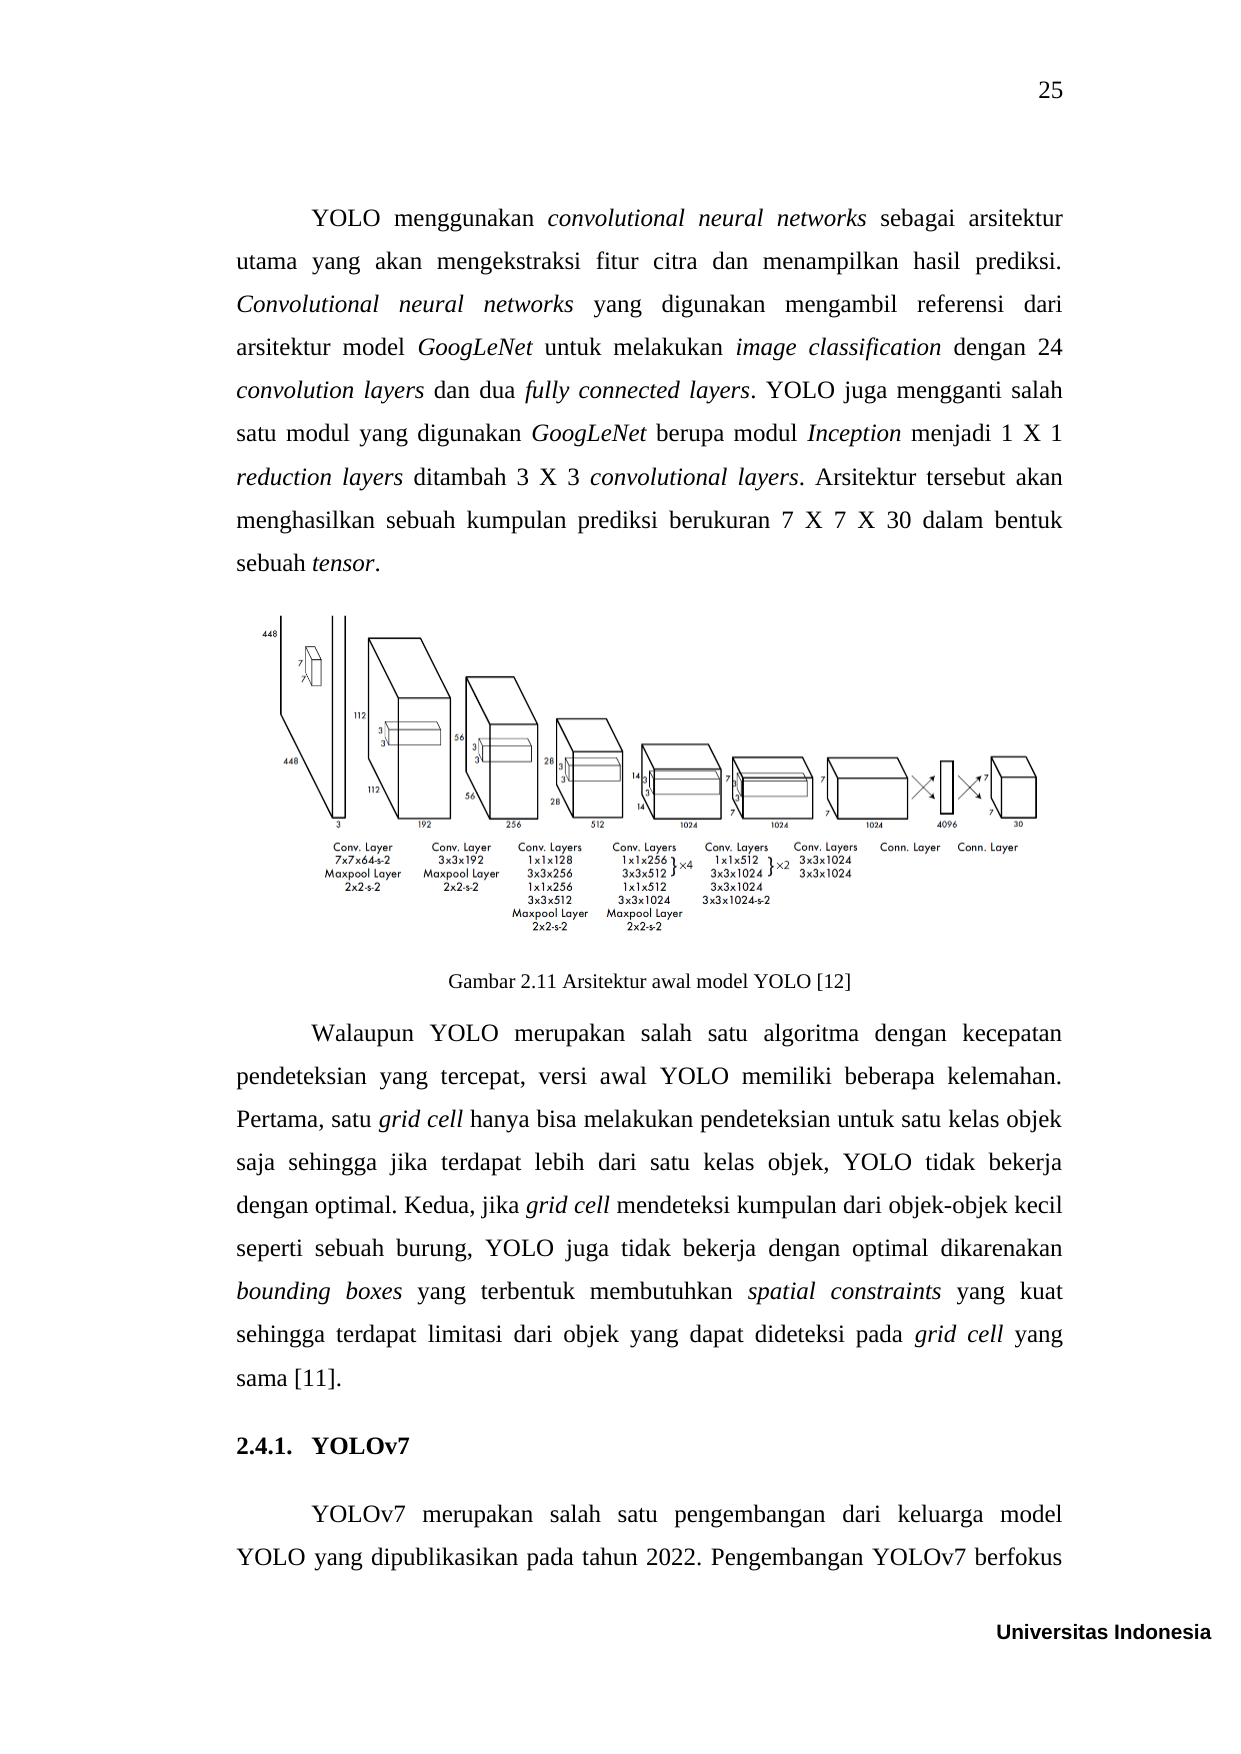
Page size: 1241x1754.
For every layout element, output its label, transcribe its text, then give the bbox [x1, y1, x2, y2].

text Walaupun YOLO merupakan salah satu algoritma dengan kecepatan pendeteksian yang tercepat, versi awal YOLO memiliki beberapa kelemahan. Pertama, satu grid cell hanya bisa melakukan pendeteksian untuk satu kelas objek saja sehingga jika terdapat lebih dari satu kelas objek, YOLO tidak bekerja dengan optimal. Kedua, jika grid cell mendeteksi kumpulan dari objek-objek kecil seperti sebuah burung, YOLO juga tidak bekerja dengan optimal dikarenakan bounding boxes yang terbentuk membutuhkan spatial constraints yang kuat sehingga terdapat limitasi dari objek yang dapat dideteksi pada grid cell yang sama . [236, 1018, 1063, 1391]
text Gambar 2.11 Arsitektur awal model YOLO [12] [236, 969, 1063, 993]
text YOLO menggunakan convolutional neural networks sebagai arsitektur utama yang akan mengekstraksi fitur citra dan menampilkan hasil prediksi. Convolutional neural networks yang digunakan mengambil referensi dari arsitektur model GoogLeNet untuk melakukan image classification dengan 24 convolution layers dan dua fully connected layers. YOLO juga mengganti salah satu modul yang digunakan GoogLeNet berupa modul Inception menjadi 1 X 1 reduction layers ditambah 3 X 3 convolutional layers. Arsitektur tersebut akan menghasilkan sebuah kumpulan prediksi berukuran 7 X 7 X 30 dalam bentuk sebuah tensor. [236, 203, 1063, 577]
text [236, 1499, 1063, 1571]
subtitle YOLOv7 [236, 1431, 1063, 1459]
picture [259, 611, 1041, 934]
